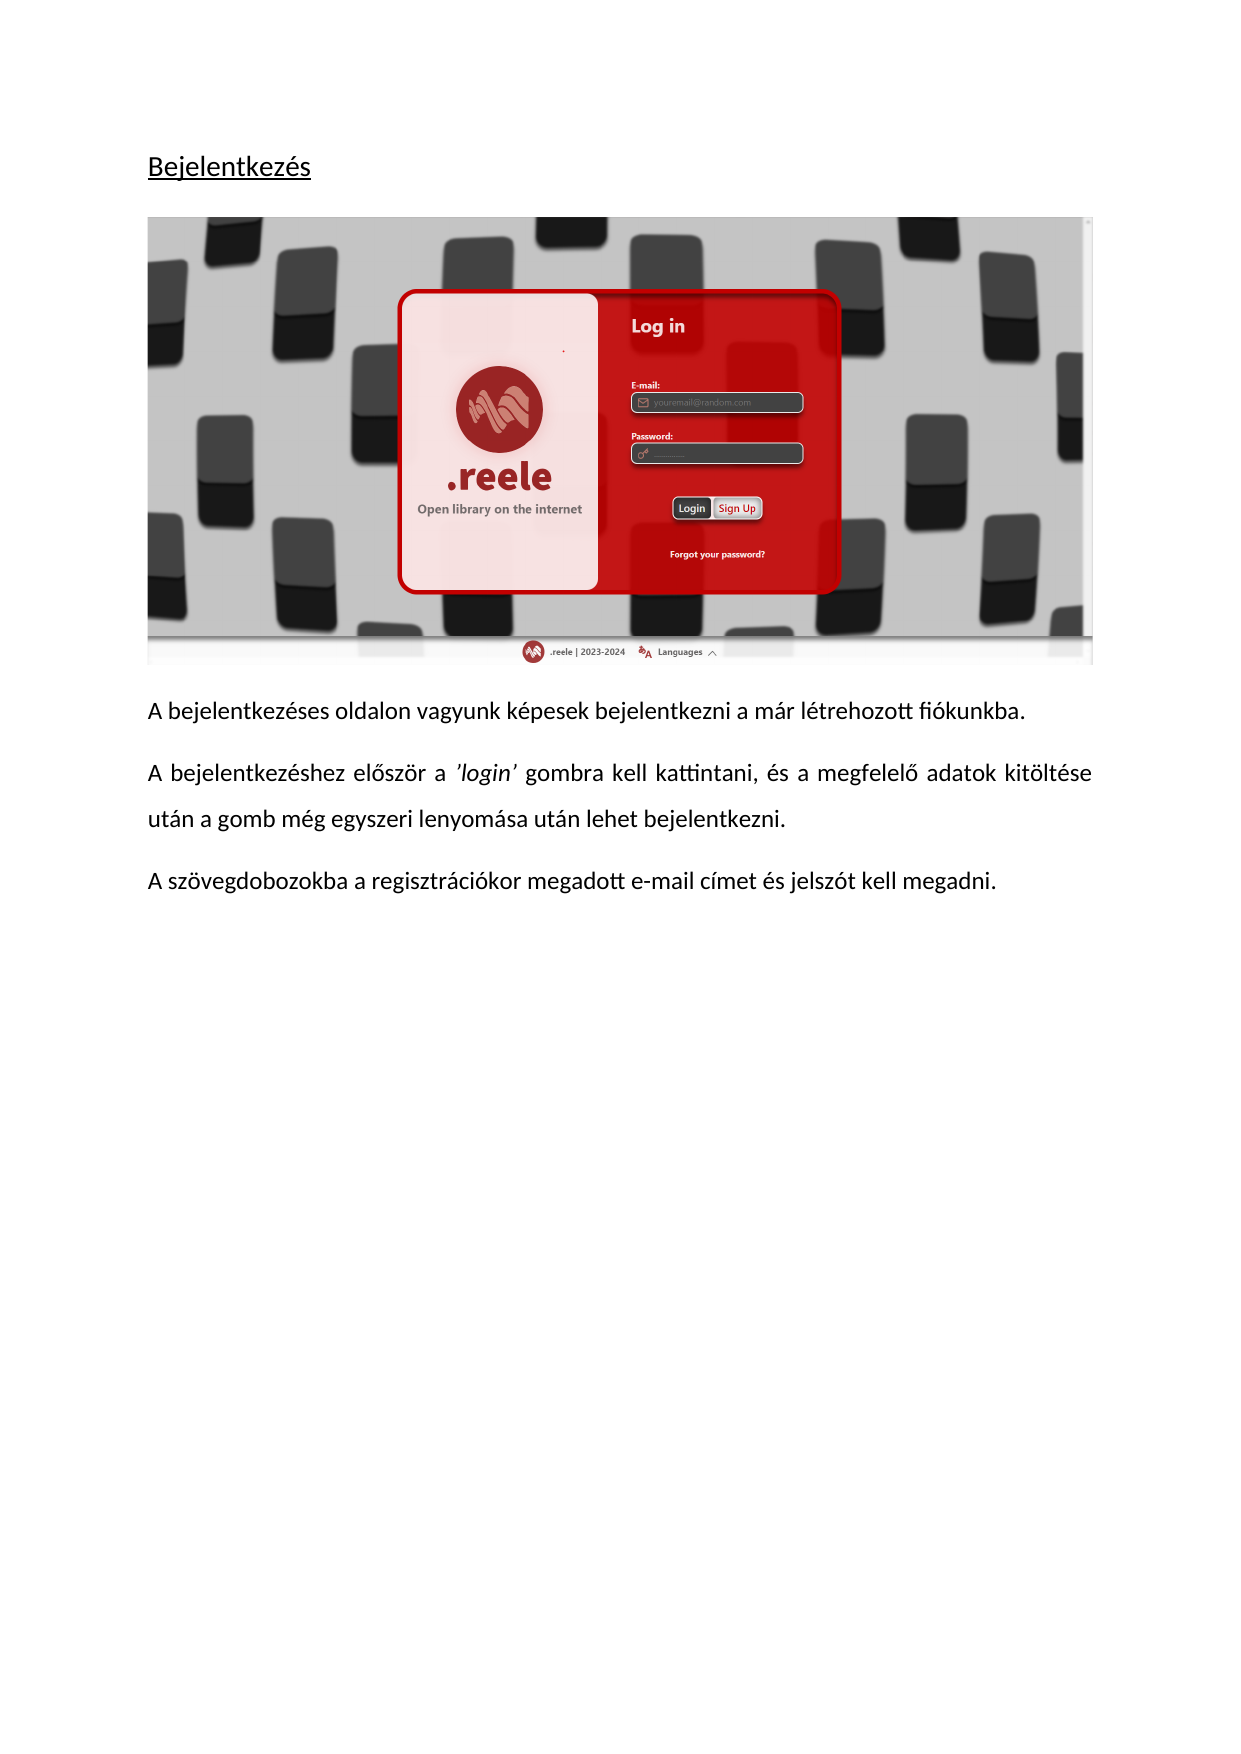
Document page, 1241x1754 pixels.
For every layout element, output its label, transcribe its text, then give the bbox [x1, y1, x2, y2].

picture [147, 217, 1093, 665]
text A szövegdobozokba a regisztrációkor megadott e-mail címet és jelszót kell megadni. [148, 865, 1093, 896]
text A bejelentkezéshez először a ’login’ gombra kell kattintani, és a megfelelő adatok kitöltése után a gomb még egyszeri lenyomása után lehet bejelentkezni. [148, 757, 1093, 833]
text A bejelentkezéses oldalon vagyunk képesek bejelentkezni a már létrehozott fiókunkba. [148, 695, 1093, 725]
text Bejelentkezés [148, 148, 1093, 183]
